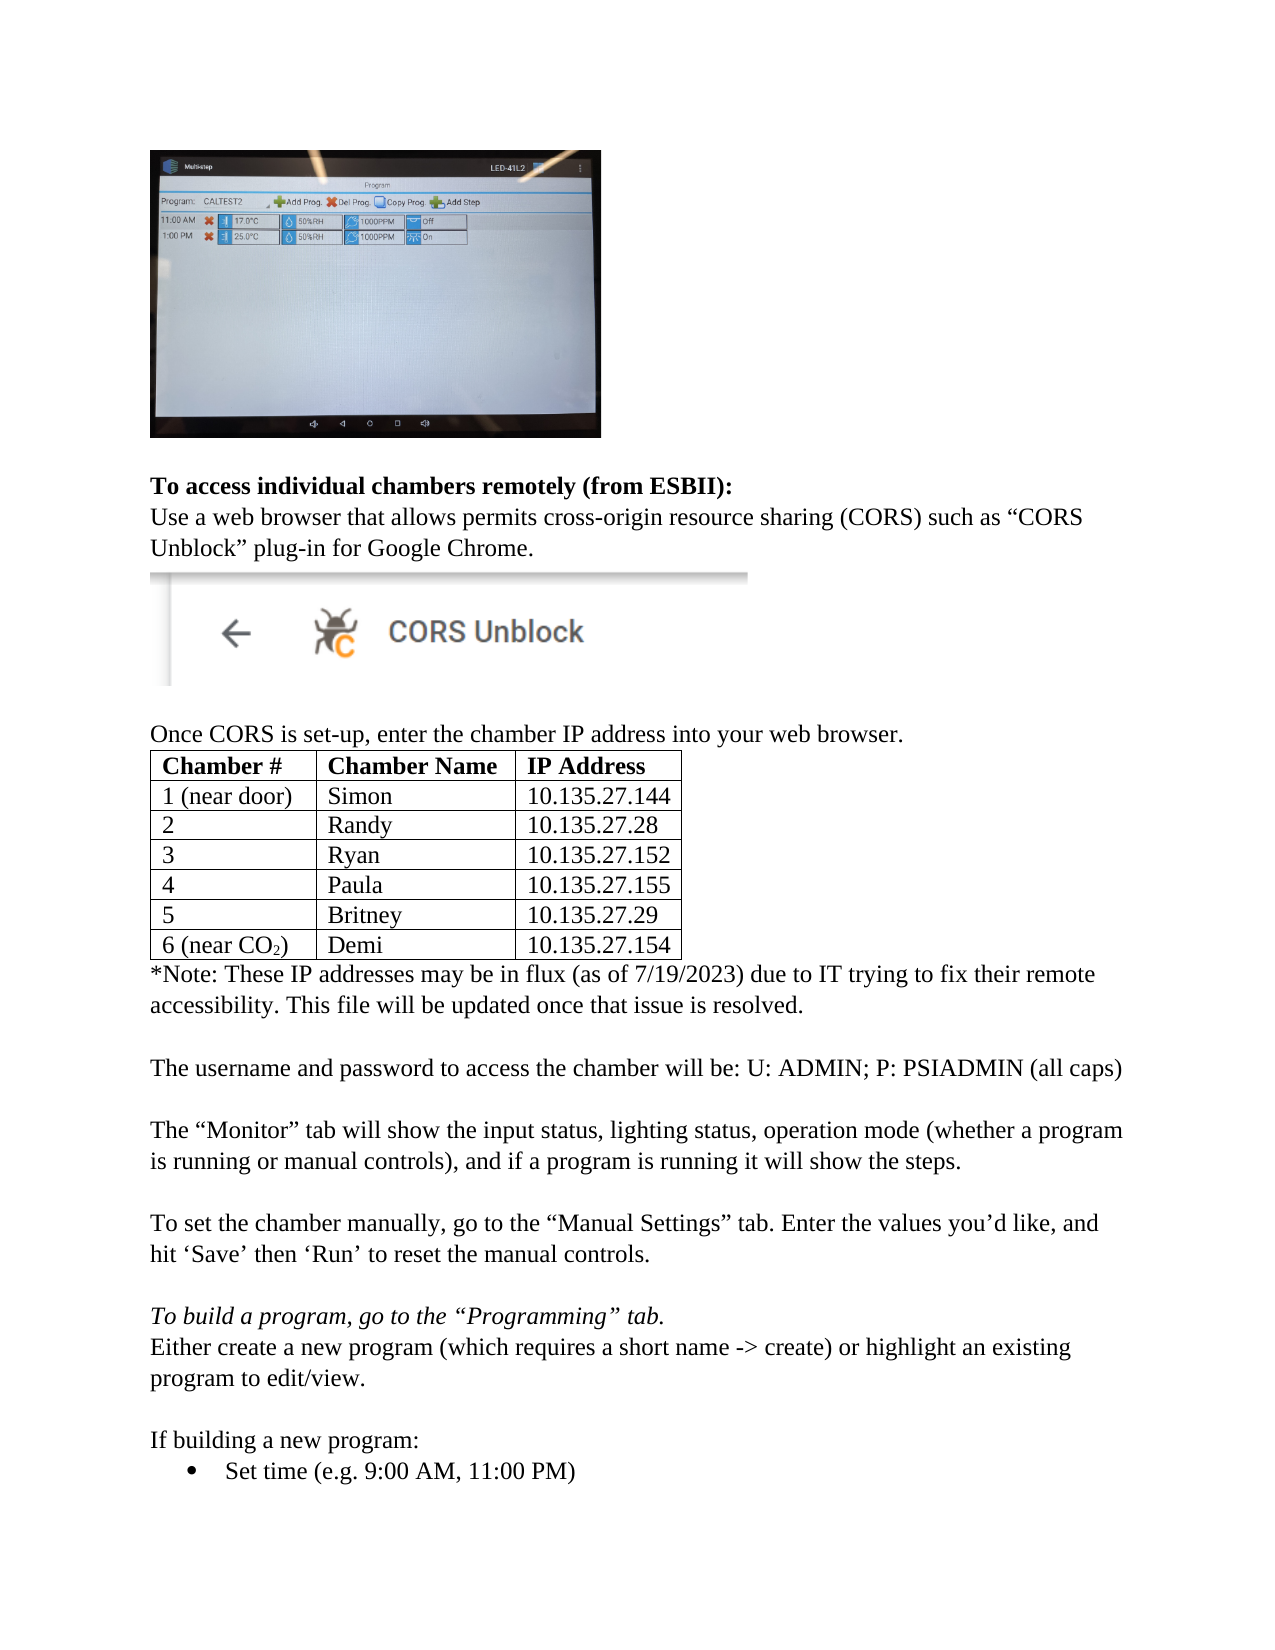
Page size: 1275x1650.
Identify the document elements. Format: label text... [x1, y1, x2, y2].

table_cell 2 [151, 811, 316, 839]
table_cell Randy [317, 811, 515, 839]
table_cell Britney [317, 900, 515, 929]
table_cell 6 (near CO2) [151, 930, 316, 958]
table_cell Paula [317, 870, 515, 899]
table_cell Simon [317, 781, 515, 809]
text The “Monitor” tab will show the input status, lighting status, operation mode (whether a program is running or manual controls), and if a program is running it will show the steps. [150, 1115, 1125, 1174]
table_cell 10.135.27.28 [516, 811, 681, 839]
table_cell Ryan [317, 840, 515, 869]
table_cell 1 (near door) [151, 781, 316, 809]
table_cell 10.135.27.155 [516, 870, 681, 899]
picture [150, 150, 602, 438]
text *Note: These IP addresses may be in flux (as of 7/19/2023) due to IT trying to fix their remote accessibility. This file will be updated once that issue is resolved. [150, 959, 1125, 1019]
subtitle To access individual chambers remotely (from ESBII): [150, 471, 1125, 499]
table_header Chamber # [151, 751, 316, 780]
table_cell 5 [151, 900, 316, 929]
text The username and password to access the chamber will be: U: ADMIN; P: PSIADMIN (all caps) [150, 1053, 1125, 1081]
text Once CORS is set-up, enter the chamber IP address into your web browser. [150, 719, 1125, 748]
subtitle To build a program, go to the “Programming” tab. [150, 1301, 1125, 1330]
table_cell 10.135.27.152 [516, 840, 681, 869]
table_cell Demi [317, 930, 515, 958]
text Use a web browser that allows permits cross-origin resource sharing (CORS) such as “CORS Unblock” plug-in for Google Chrome. [150, 502, 1125, 562]
table_cell 10.135.27.154 [516, 930, 681, 958]
table_cell 10.135.27.144 [516, 781, 681, 809]
list Set time (e.g. 9:00 AM, 11:00 PM) [187, 1456, 1125, 1485]
table_cell 4 [151, 870, 316, 899]
table_header IP Address [516, 751, 681, 780]
table_cell 10.135.27.29 [516, 900, 681, 929]
table_cell 3 [151, 840, 316, 869]
table_header Chamber Name [317, 751, 515, 780]
picture [150, 563, 748, 686]
text To set the chamber manually, go to the “Manual Settings” tab. Enter the values you’d like, and hit ‘Save’ then ‘Run’ to reset the manual controls. [150, 1208, 1125, 1268]
text Either create a new program (which requires a short name -> create) or highlight an existing program to edit/view. [150, 1332, 1125, 1392]
text If building a new program: [150, 1425, 1125, 1454]
